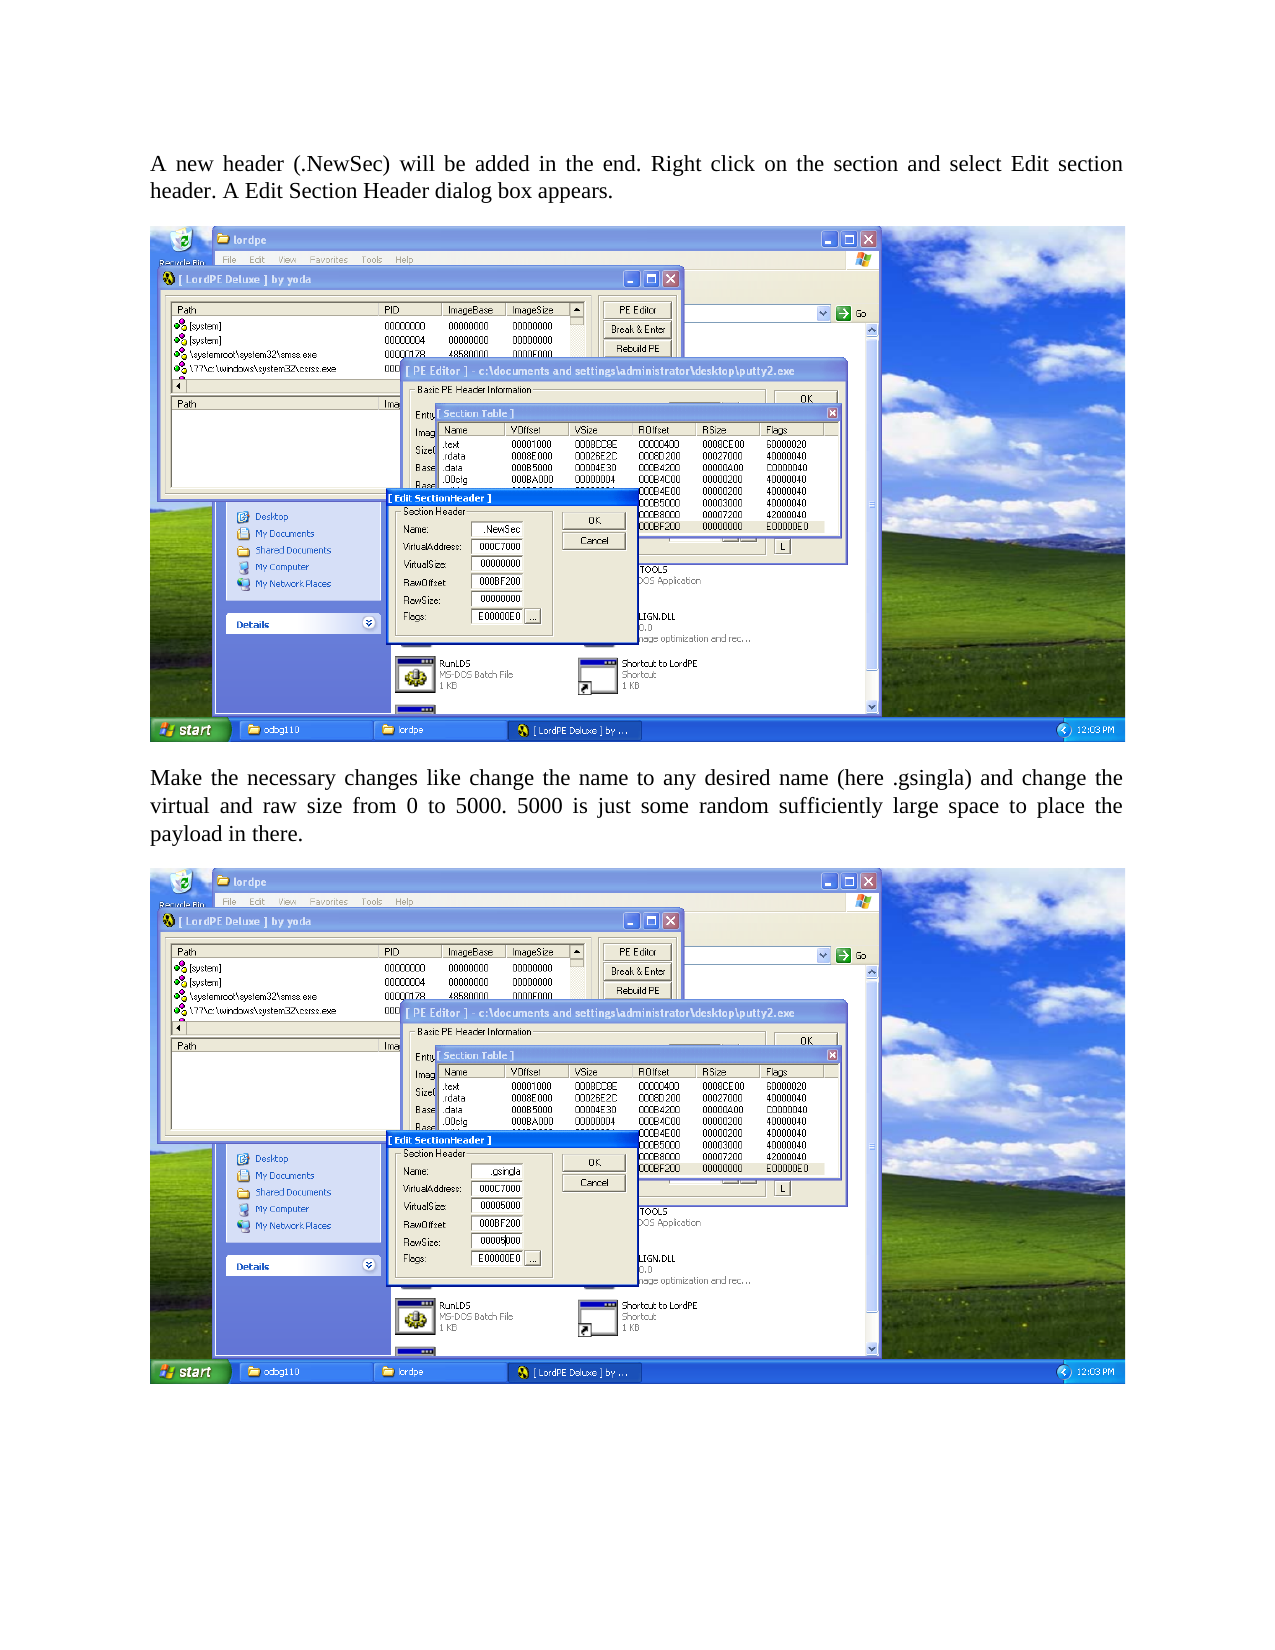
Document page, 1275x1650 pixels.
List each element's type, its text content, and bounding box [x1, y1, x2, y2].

text Make the necessary changes like change the name to any desired name (here .gsingla) and change the virtual and raw size from 0 to 5000. 5000 is just some random sufficiently large space to place the payload in there. [150, 764, 1125, 846]
picture [150, 226, 1125, 742]
text A new header (.NewSec) will be added in the end. Right click on the section and select Edit section header. A Edit Section Header dialog box appears. [150, 150, 1125, 204]
picture [150, 868, 1125, 1384]
